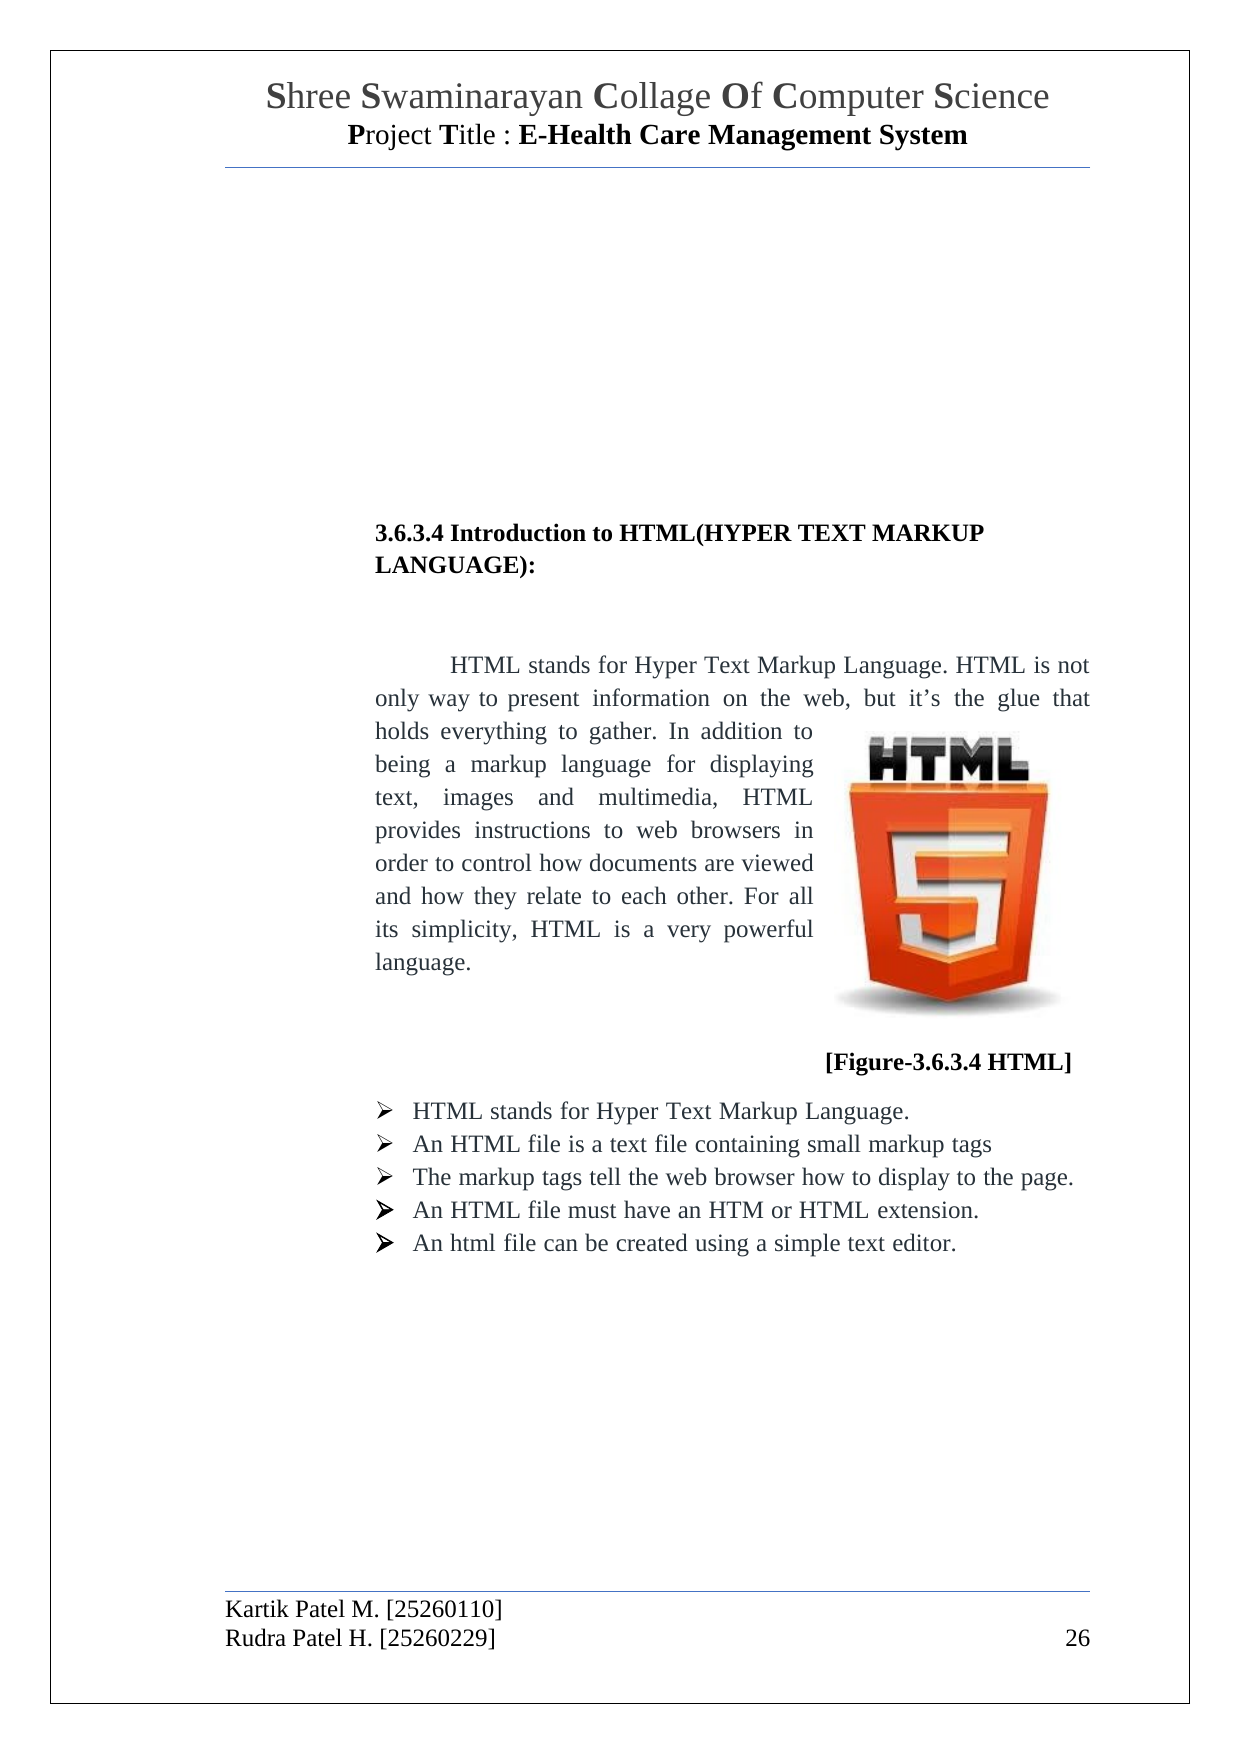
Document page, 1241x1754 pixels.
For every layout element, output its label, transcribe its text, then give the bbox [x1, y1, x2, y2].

list The markup tags tell the web browser how to display to the page. [375, 1162, 1090, 1191]
list An HTML file must have an HTM or HTML extension. [375, 1195, 1090, 1224]
list HTML stands for Hyper Text Markup Language. [375, 1096, 1090, 1125]
list An html file can be created using a simple text editor. [375, 1228, 1090, 1257]
list An HTML file is a text file containing small markup tags [375, 1129, 1090, 1158]
picture [834, 731, 1071, 1019]
text HTML stands for Hyper Text Markup Language. HTML is not only way to present information on the web, but it’s the glue that holds everything to gather. In addition to being a markup language for displaying text, images and multimedia, HTML provides instructions to web browsers in order to control how documents are viewed and how they relate to each other. For all its simplicity, HTML is a very powerful language. [375, 650, 1090, 976]
text [Figure-3.6.3.4 HTML] [225, 1047, 1090, 1075]
text 3.6.3.4 Introduction to HTML(HYPER TEXT MARKUP LANGUAGE): [375, 518, 1090, 579]
